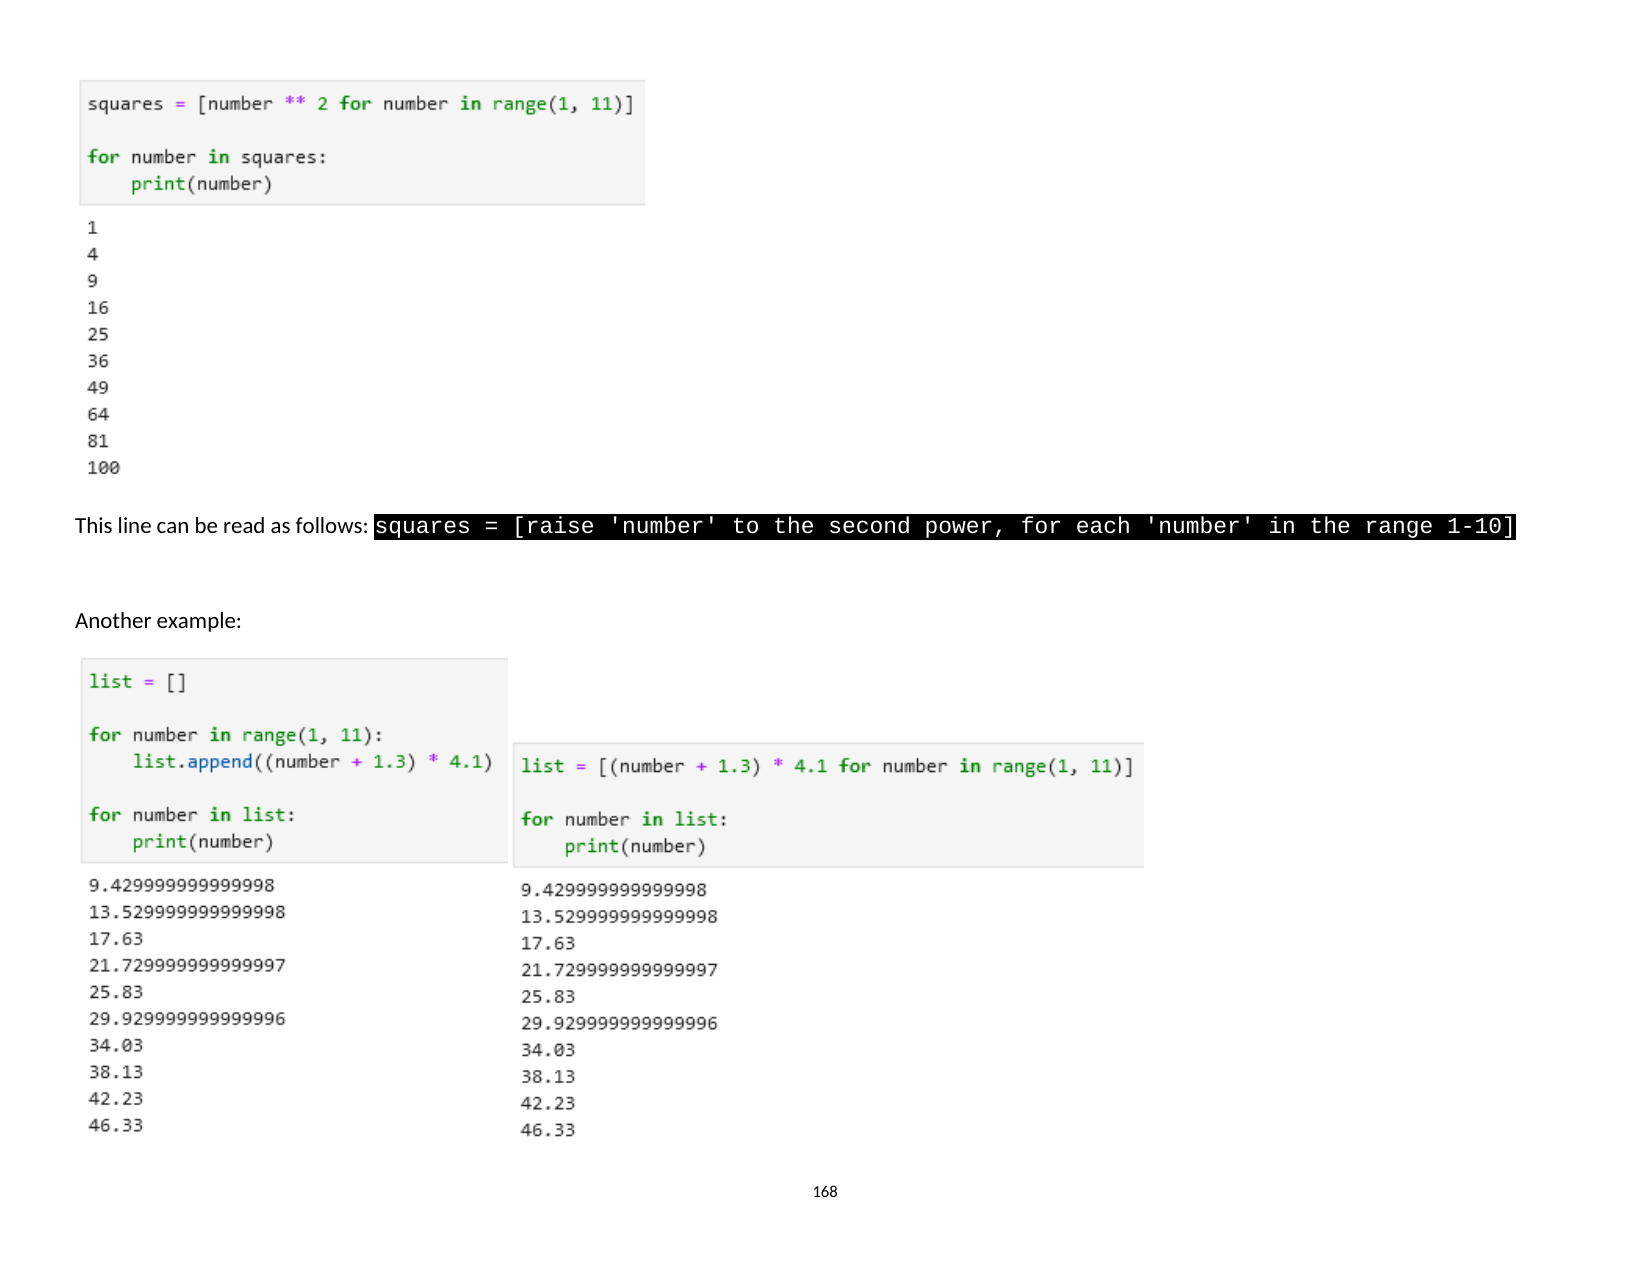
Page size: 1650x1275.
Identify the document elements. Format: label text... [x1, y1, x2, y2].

picture [75, 652, 1144, 1149]
picture [75, 75, 646, 493]
text This line can be read as follows: squares = [raise 'number' to the second power, for each 'number' in the range 1-10] [75, 511, 1575, 540]
text Another example: [75, 606, 1575, 634]
